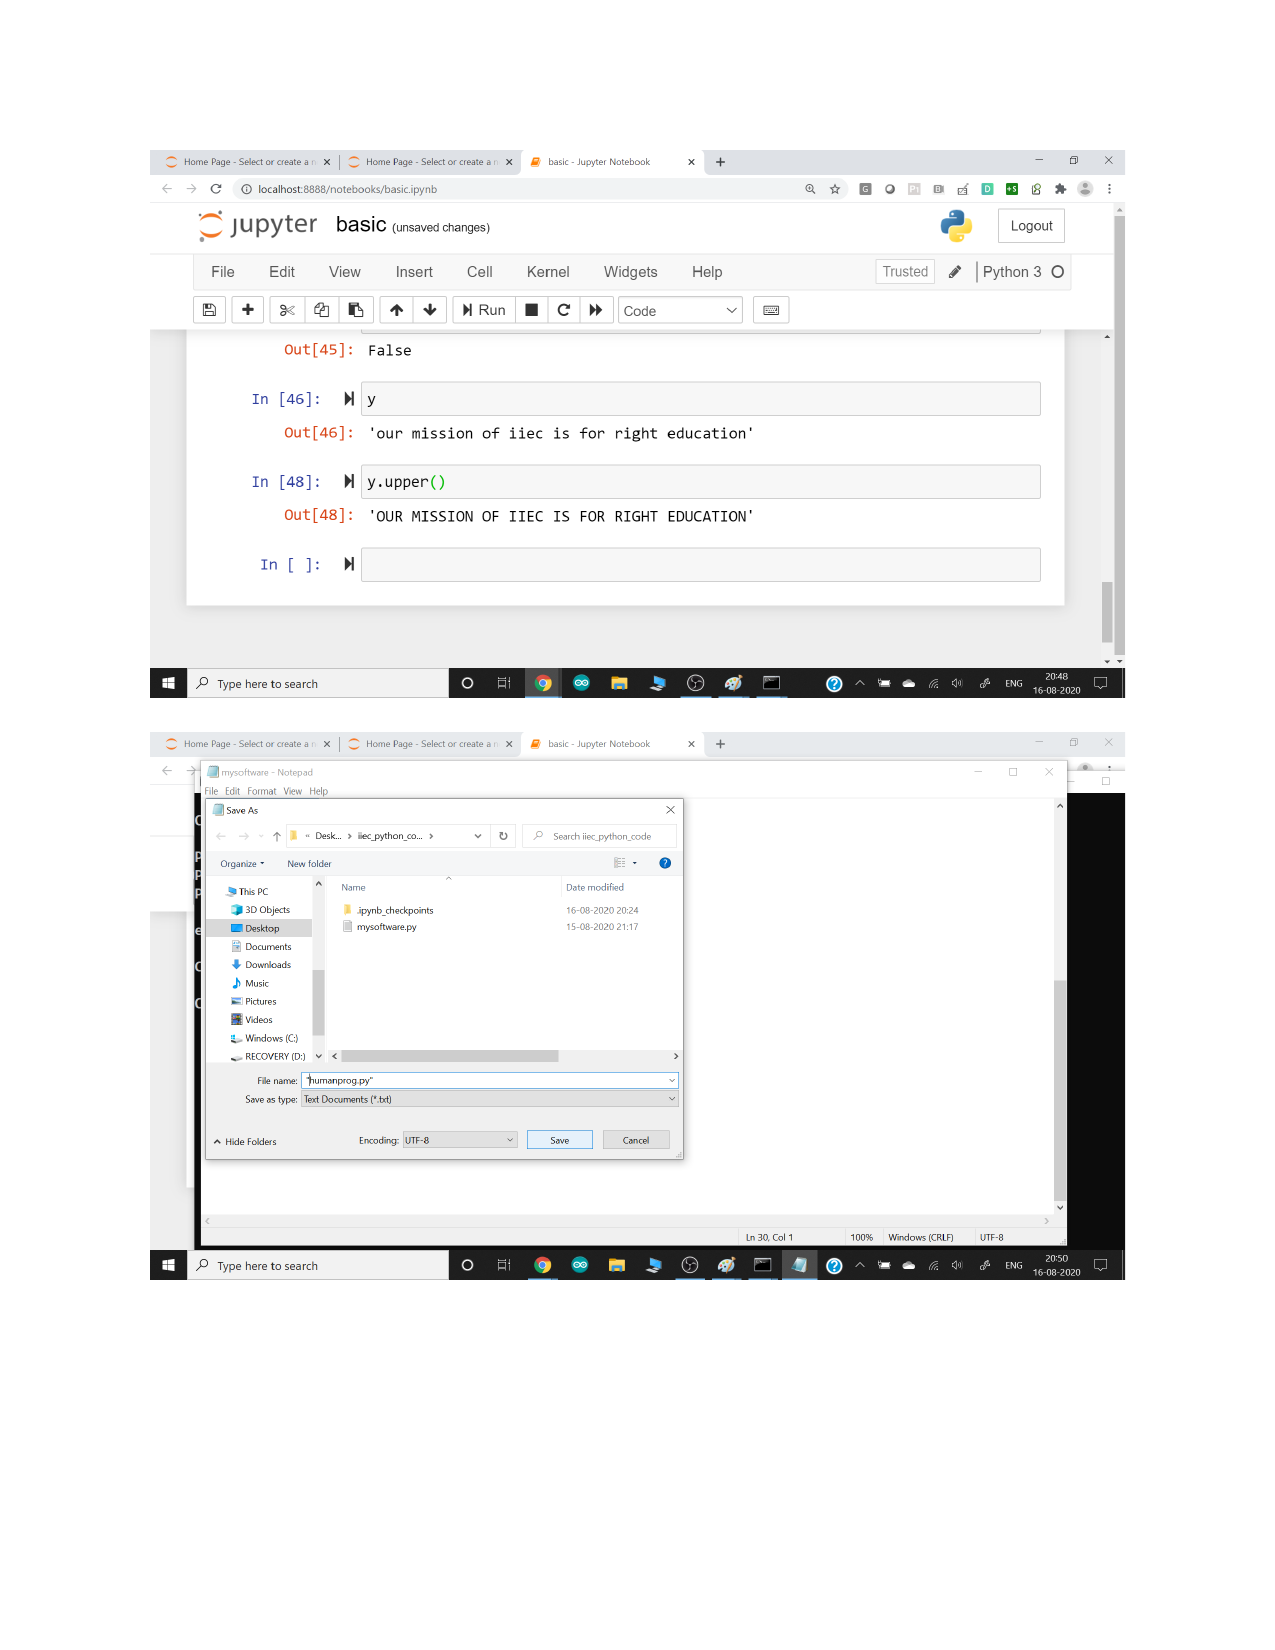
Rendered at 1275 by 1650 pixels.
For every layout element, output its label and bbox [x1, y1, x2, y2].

picture [150, 150, 1125, 698]
picture [150, 732, 1125, 1280]
